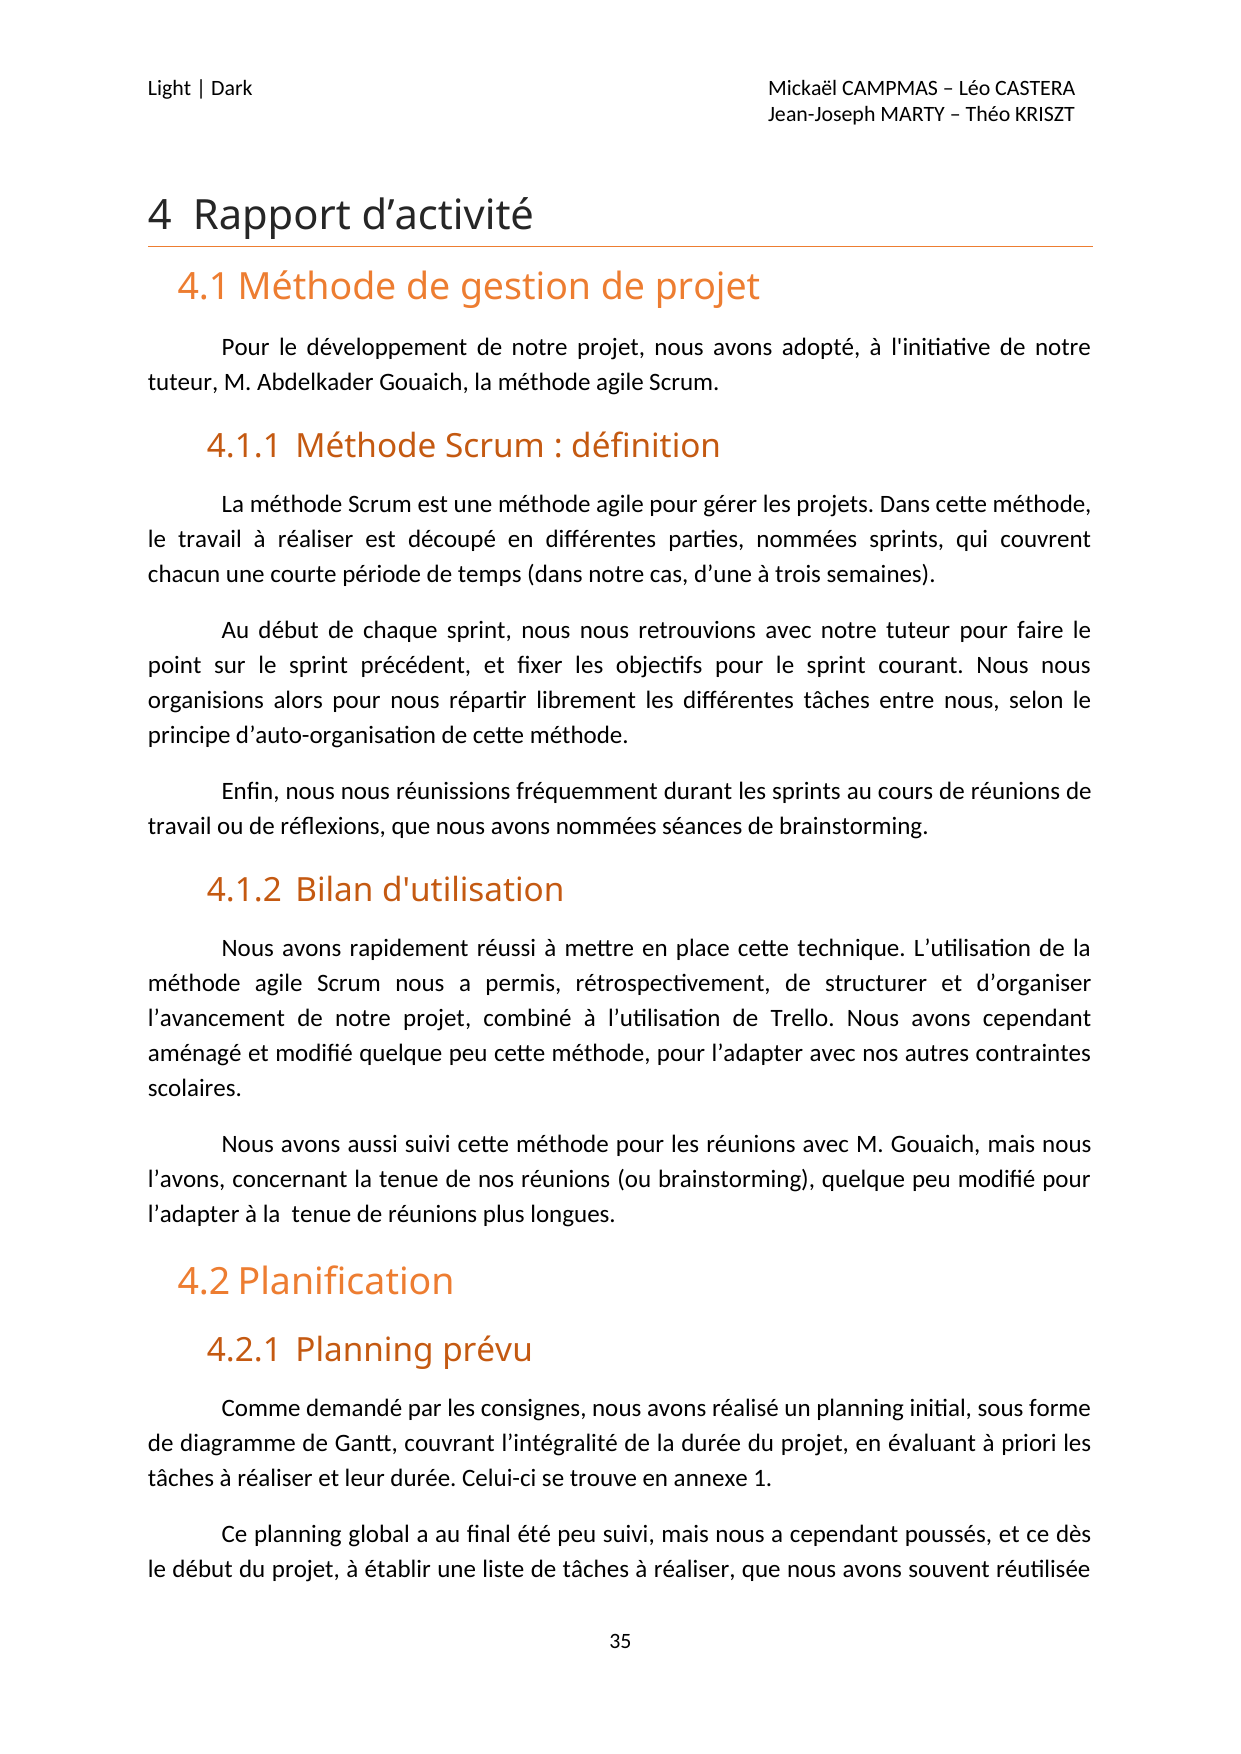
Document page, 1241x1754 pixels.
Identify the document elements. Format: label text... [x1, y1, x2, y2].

text Au début de chaque sprint, nous nous retrouvions avec notre tuteur pour faire le point sur le sprint précédent, et fixer les objectifs pour le sprint courant. Nous nous organisions alors pour nous répartir librement les différentes tâches entre nous, selon le principe d’auto-organisation de cette méthode. [148, 614, 1093, 750]
text Nous avons rapidement réussi à mettre en place cette technique. L’utilisation de la méthode agile Scrum nous a permis, rétrospectivement, de structurer et d’organiser l’avancement de notre projet, combiné à l’utilisation de Trello. Nous avons cependant aménagé et modifié quelque peu cette méthode, pour l’adapter avec nos autres contraintes scolaires. [148, 932, 1093, 1103]
text Pour le développement de notre projet, nous avons adopté, à l'initiative de notre tuteur, M. Abdelkader Gouaich, la méthode agile Scrum. [148, 331, 1093, 397]
text Enfin, nous nous réunissions fréquemment durant les sprints au cours de réunions de travail ou de réflexions, que nous avons nommées séances de brainstorming. [148, 775, 1093, 841]
subtitle Planning prévu [207, 1326, 1093, 1371]
subtitle Planification [177, 1254, 1093, 1305]
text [148, 1518, 1093, 1583]
text La méthode Scrum est une méthode agile pour gérer les projets. Dans cette méthode, le travail à réaliser est découpé en différentes parties, nommées sprints, qui couvrent chacun une courte période de temps (dans notre cas, d’une à trois semaines). [148, 488, 1093, 589]
text Comme demandé par les consignes, nous avons réalisé un planning initial, sous forme de diagramme de Gantt, couvrant l’intégralité de la durée du projet, en évaluant à priori les tâches à réaliser et leur durée. Celui-ci se trouve en annexe 1. [148, 1392, 1093, 1493]
subtitle Rapport d’activité [148, 185, 1093, 246]
text Nous avons aussi suivi cette méthode pour les réunions avec M. Gouaich, mais nous l’avons, concernant la tenue de nos réunions (ou brainstorming), quelque peu modifié pour l’adapter à la tenue de réunions plus longues. [148, 1128, 1093, 1229]
subtitle Méthode Scrum : définition [207, 422, 1093, 468]
subtitle Méthode de gestion de projet [177, 259, 1093, 311]
subtitle Bilan d'utilisation [207, 866, 1093, 911]
